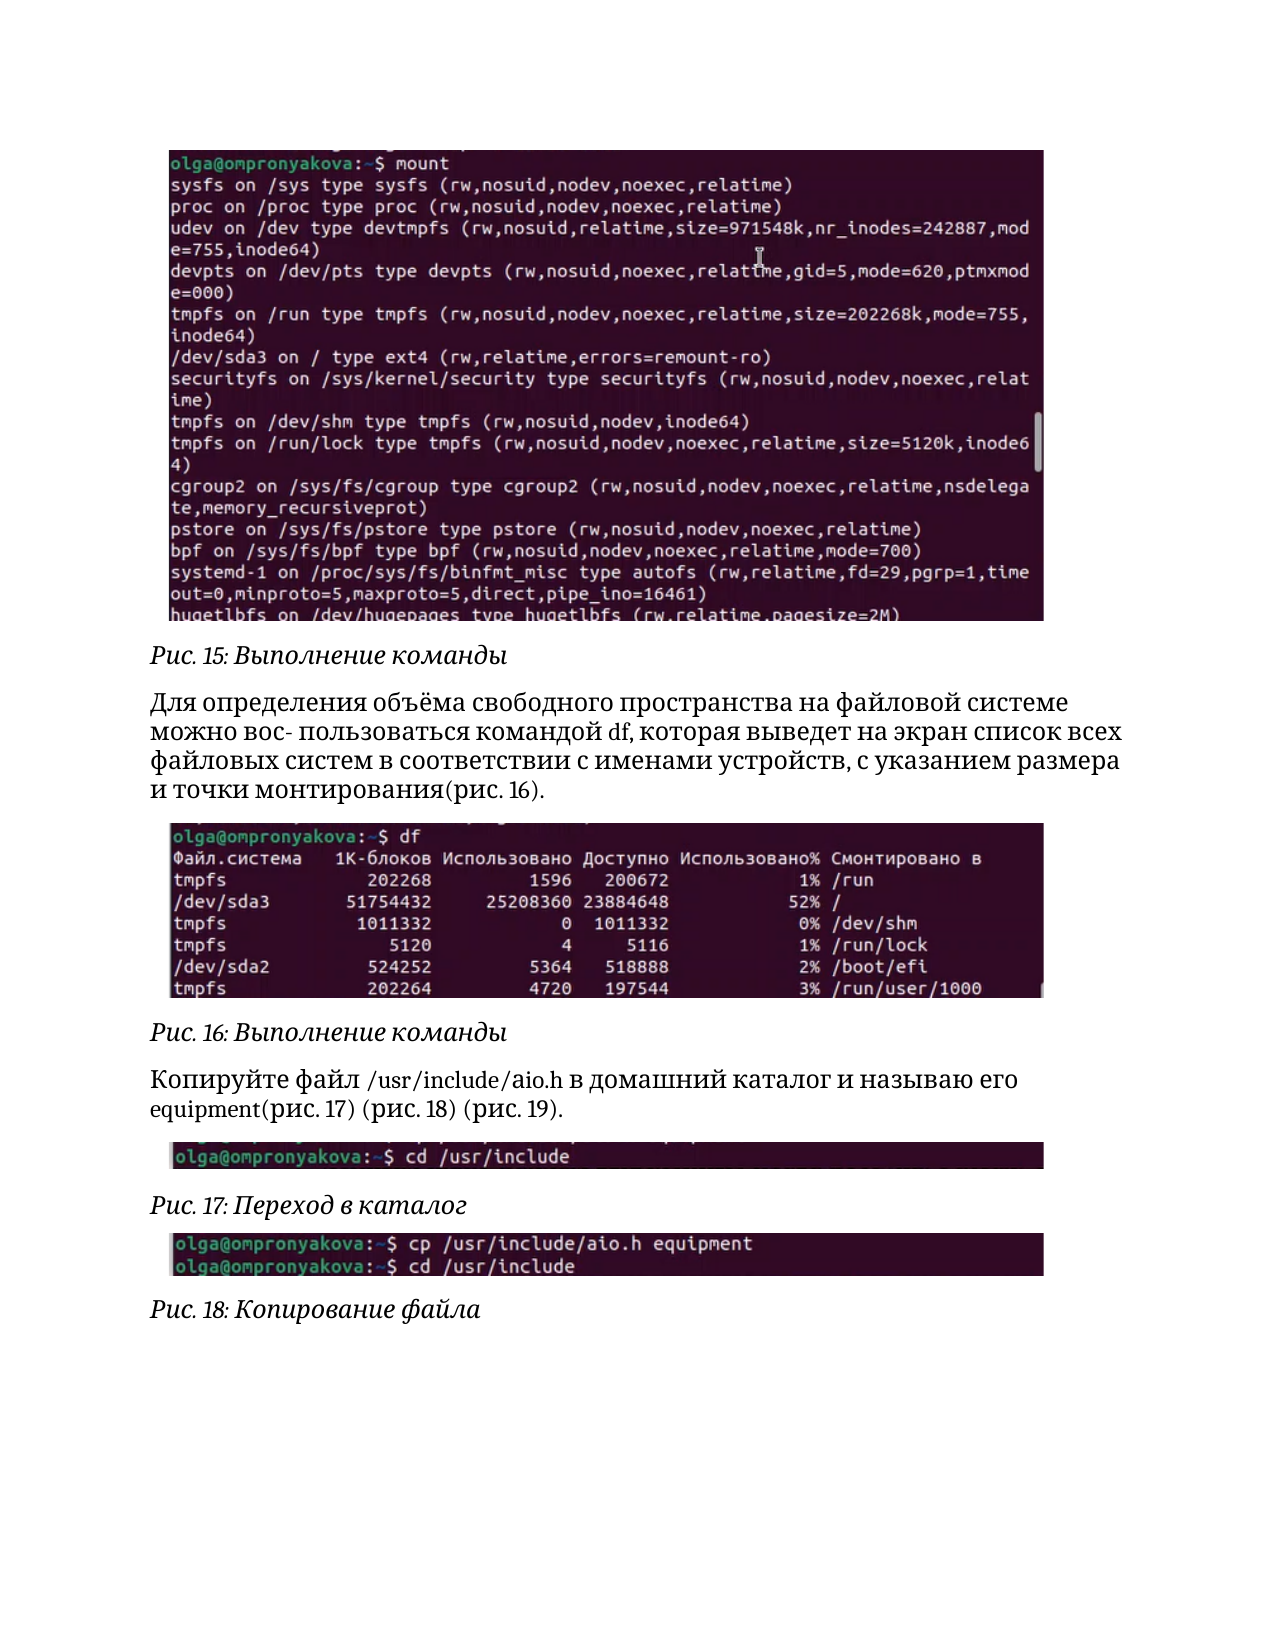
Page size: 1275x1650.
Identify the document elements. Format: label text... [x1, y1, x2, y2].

picture [168, 1233, 1044, 1276]
picture [168, 823, 1044, 998]
text Рис. 18: Копирование файла [150, 1296, 1125, 1325]
picture [168, 150, 1044, 621]
picture [168, 1142, 1044, 1169]
text Копируйте файл /usr/include/аio.h в домашний каталог и называю его equipment(рис. 17) (рис. 18) (рис. 19). [150, 1066, 1125, 1124]
text Рис. 17: Переход в каталог [150, 1192, 1125, 1221]
text Рис. 16: Выполнение команды [150, 1019, 1125, 1048]
text Рис. 15: Выполнение команды [150, 642, 1125, 671]
text Для определения объёма свободного пространства на файловой системе можно вос- пользоваться командой df, которая выведет на экран список всех файловых систем в соответствии с именами устройств, с указанием размера и точки монтирования(рис. 16). [150, 689, 1125, 804]
